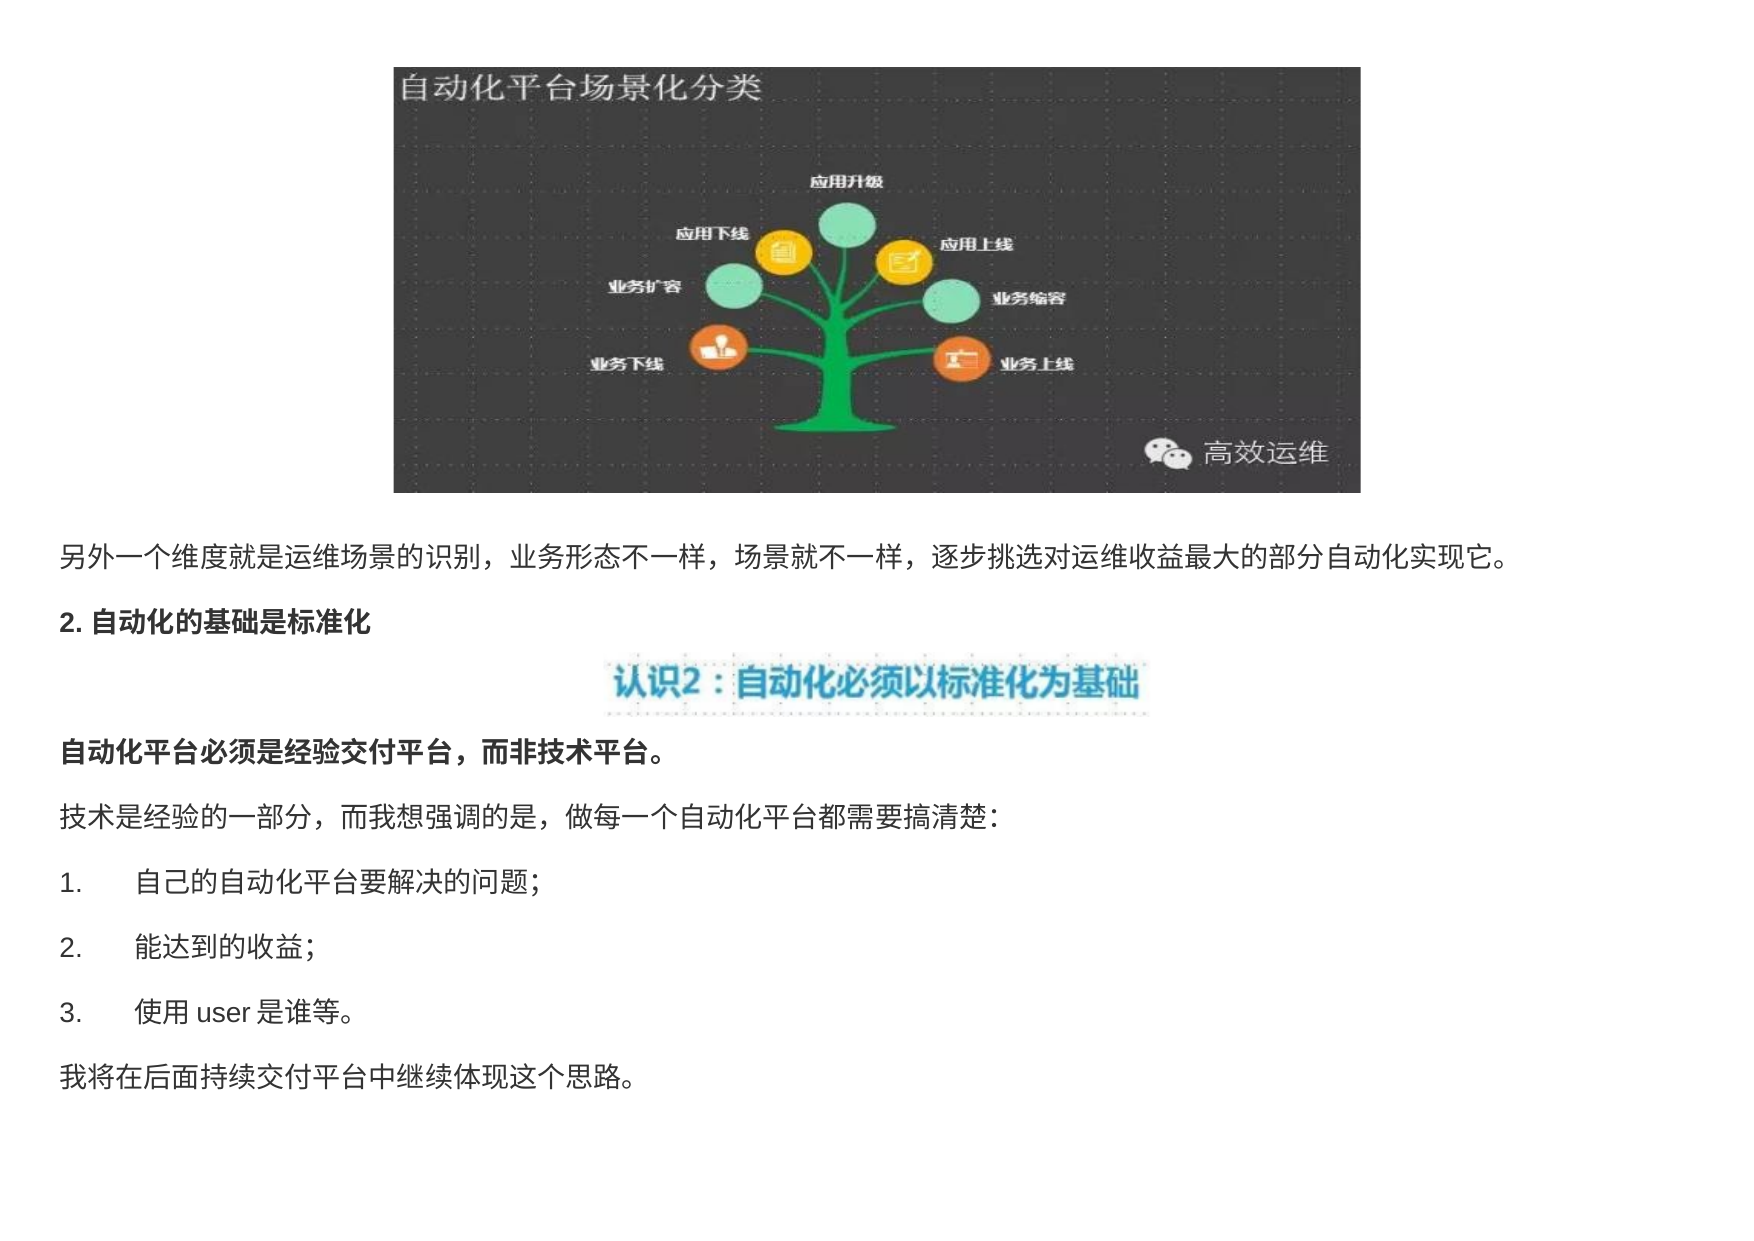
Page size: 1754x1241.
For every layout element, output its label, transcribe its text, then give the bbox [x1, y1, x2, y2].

picture [393, 67, 1361, 493]
list 自己的自动化平台要解决的问题； [59, 848, 1695, 913]
subtitle 2. 自动化的基础是标准化 [59, 588, 1695, 653]
text 自动化平台必须是经验交付平台，而非技术平台。 [59, 718, 1695, 783]
list 能达到的收益； [59, 913, 1695, 978]
text 另外一个维度就是运维场景的识别，业务形态不一样，场景就不一样，逐步挑选对运维收益最大的部分自动化实现它。 [59, 523, 1695, 588]
text 技术是经验的一部分，而我想强调的是，做每一个自动化平台都需要搞清楚： [59, 783, 1695, 848]
list 使用user是谁等。 [59, 978, 1695, 1043]
picture [603, 652, 1151, 717]
text 我将在后面持续交付平台中继续体现这个思路。 [59, 1043, 1695, 1108]
